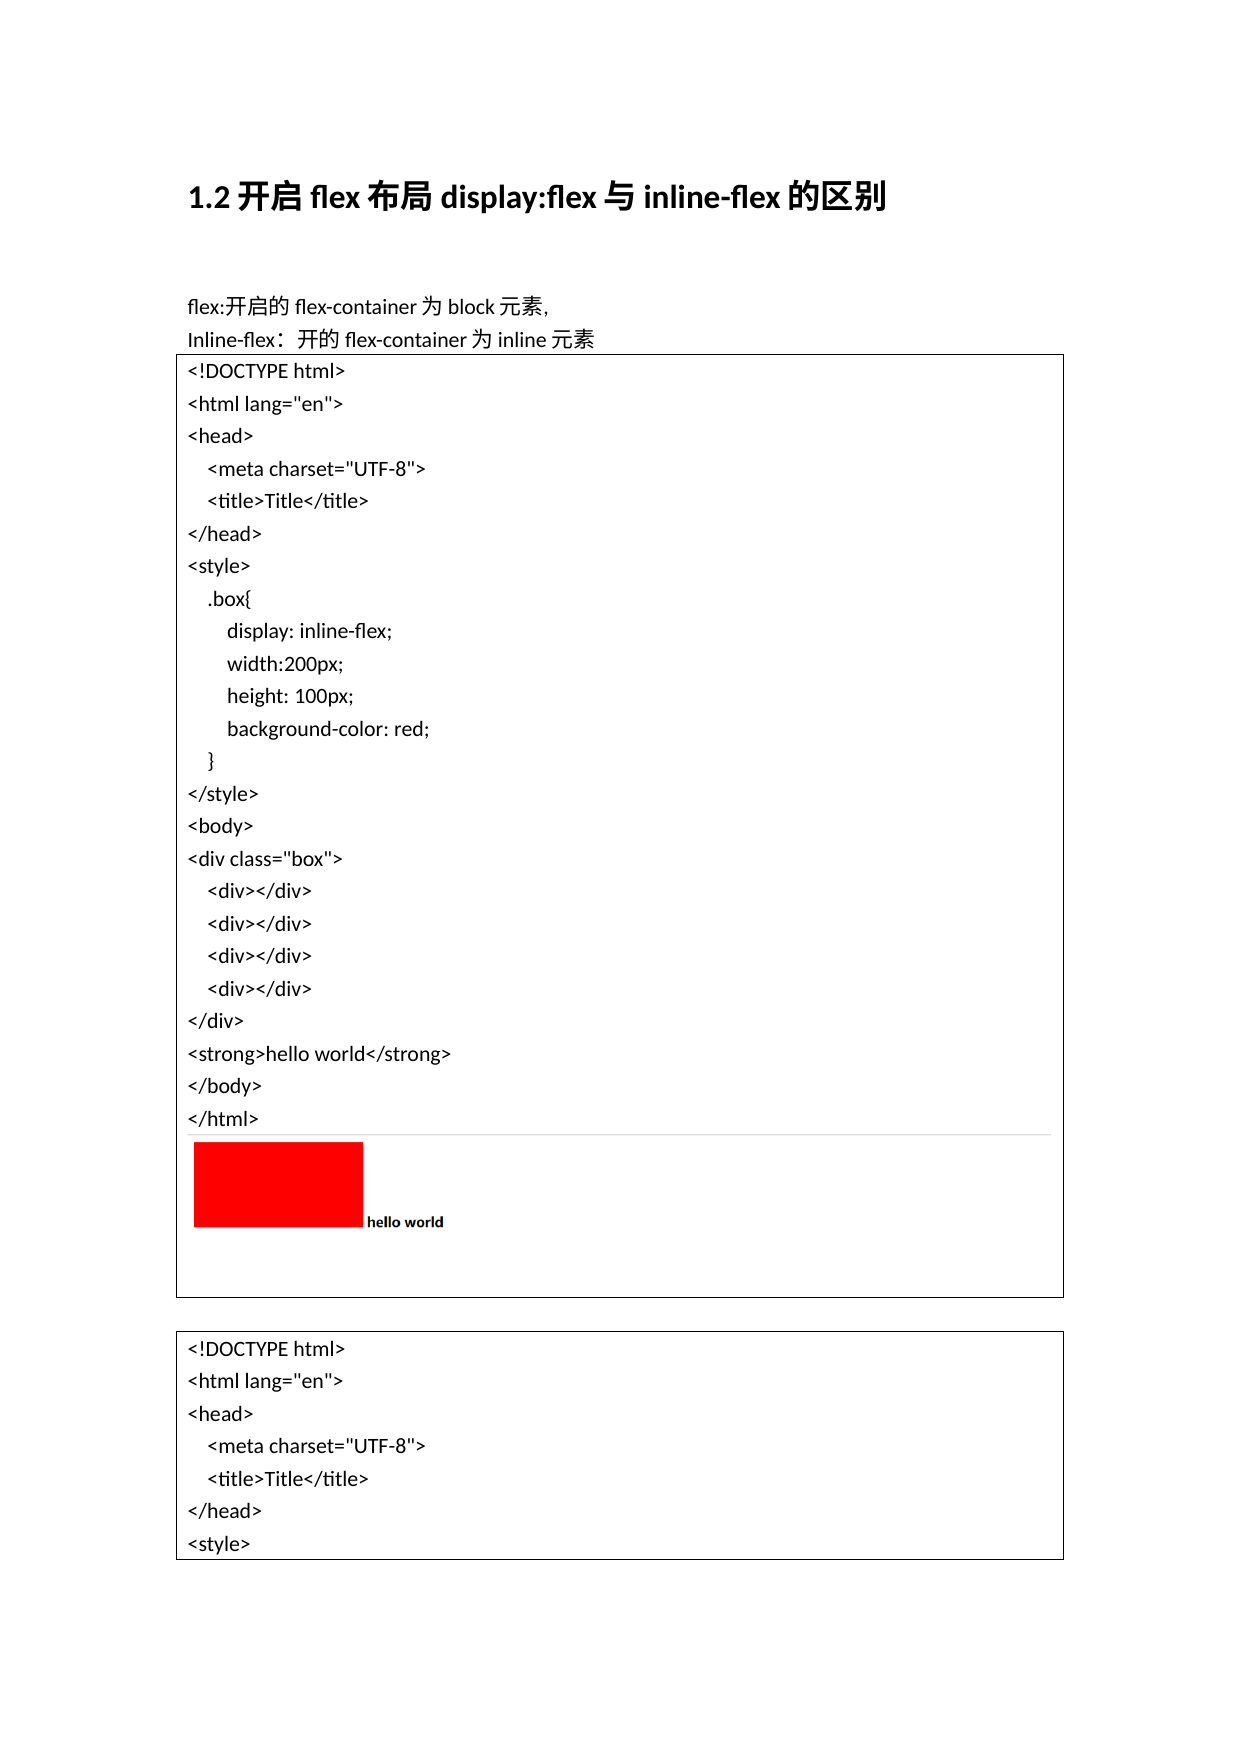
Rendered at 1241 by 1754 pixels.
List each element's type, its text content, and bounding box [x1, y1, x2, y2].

subtitle 1.2开启flex布局display:flex与inline-flex的区别 [187, 162, 1053, 227]
text Inline-flex：开的flex-container为inline元素 [187, 321, 1053, 354]
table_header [177, 1332, 1063, 1559]
text flex:开启的flex-container为block元素, [187, 289, 1053, 321]
table_header <!DOCTYPE html> <html lang="en"> <head> <meta charset="UTF-8"> <title>Title</title> </head> <style> .box{ display: inline-flex; width:200px; height: 100px; background-color: red; } </style> <body> <div class="box"> <div></div> <div></div> <div></div> <div></div> </div> <strong>hello world</strong> </body> </html> [177, 355, 1063, 1297]
picture [187, 1134, 1052, 1286]
